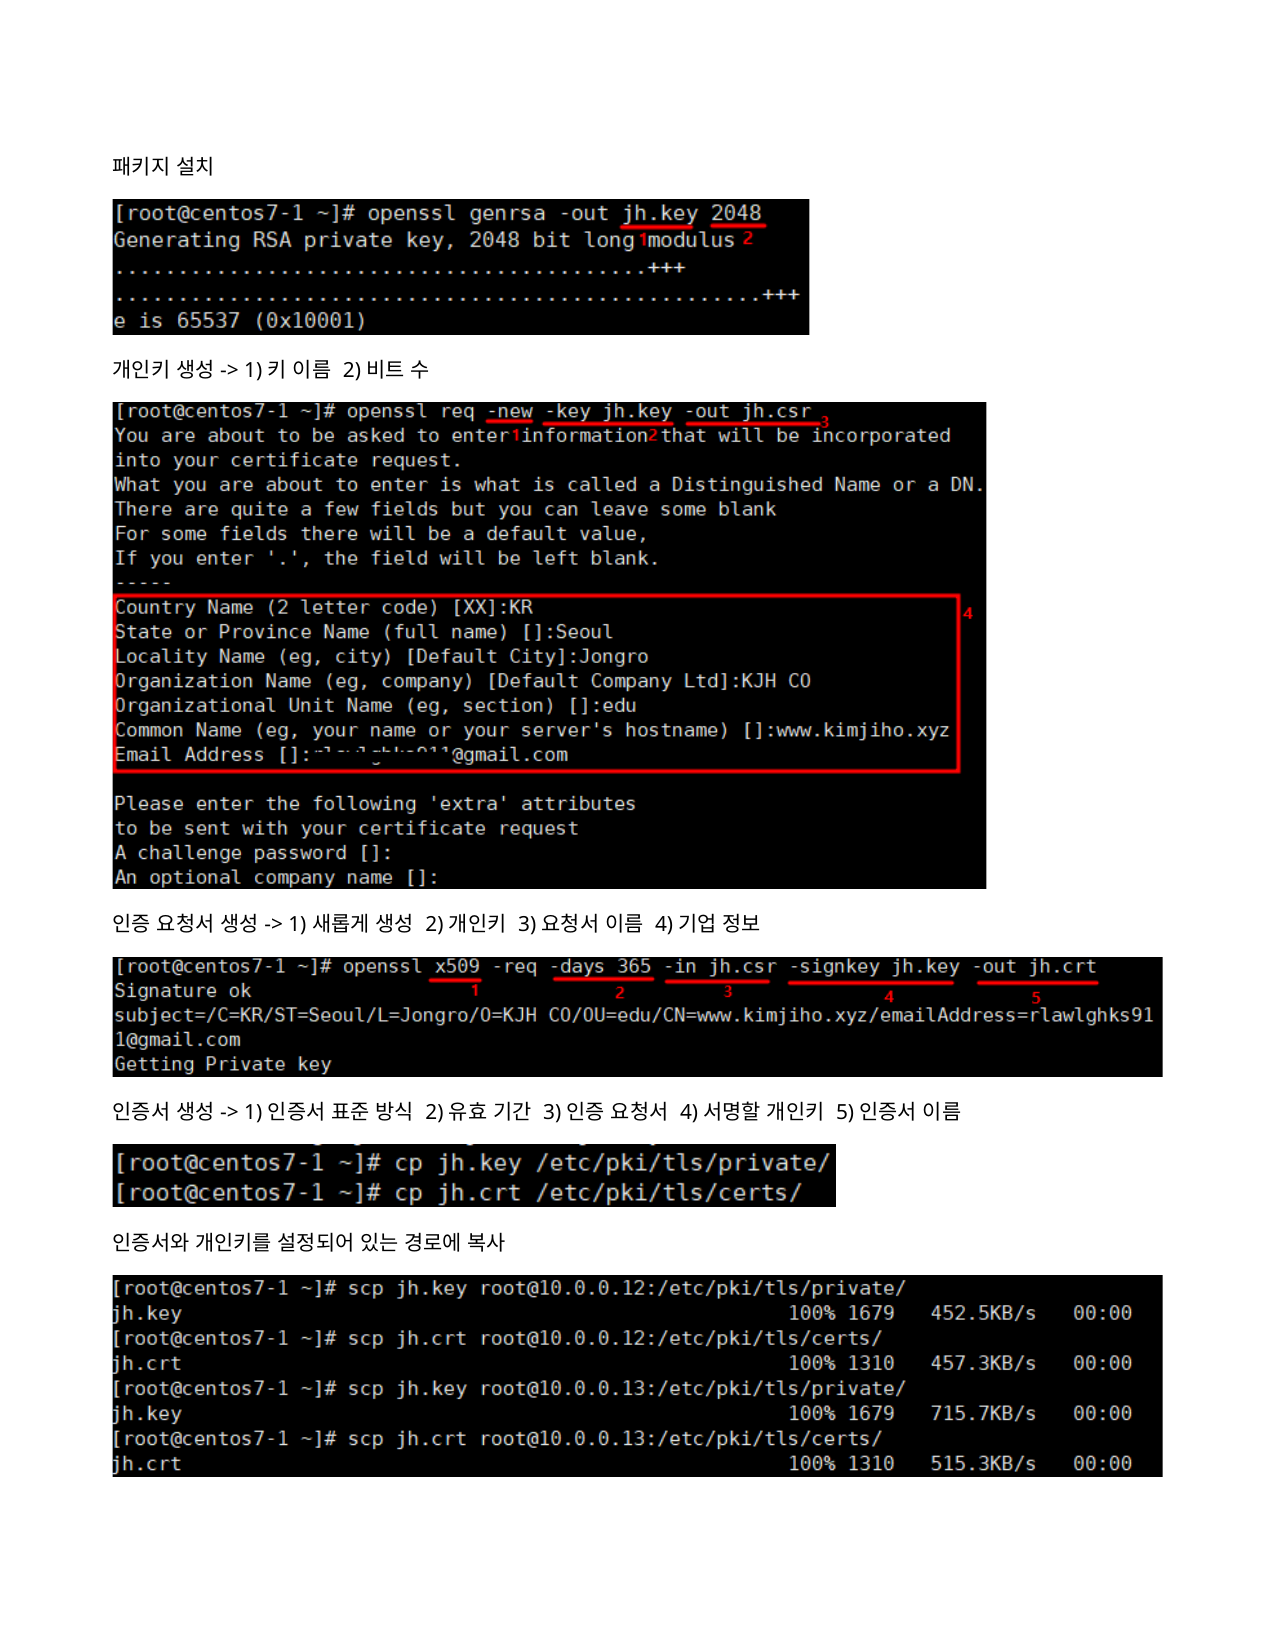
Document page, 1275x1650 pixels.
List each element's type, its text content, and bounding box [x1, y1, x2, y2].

text 패키지 설치 [112, 150, 1162, 180]
picture [112, 957, 1163, 1077]
text 개인키 생성 -> 1) 키 이름 2) 비트 수 [112, 353, 1162, 384]
picture [112, 402, 987, 889]
picture [112, 1144, 836, 1207]
text 인증서 생성 -> 1) 인증서 표준 방식 2) 유효 기간 3) 인증 요청서 4) 서명할 개인키 5) 인증서 이름 [112, 1095, 1162, 1125]
text 인증서와 개인키를 설정되어 있는 경로에 복사 [112, 1226, 1162, 1256]
picture [112, 1275, 1163, 1477]
picture [112, 199, 810, 335]
text 인증 요청서 생성 -> 1) 새롭게 생성 2) 개인키 3) 요청서 이름 4) 기업 정보 [112, 908, 1162, 938]
